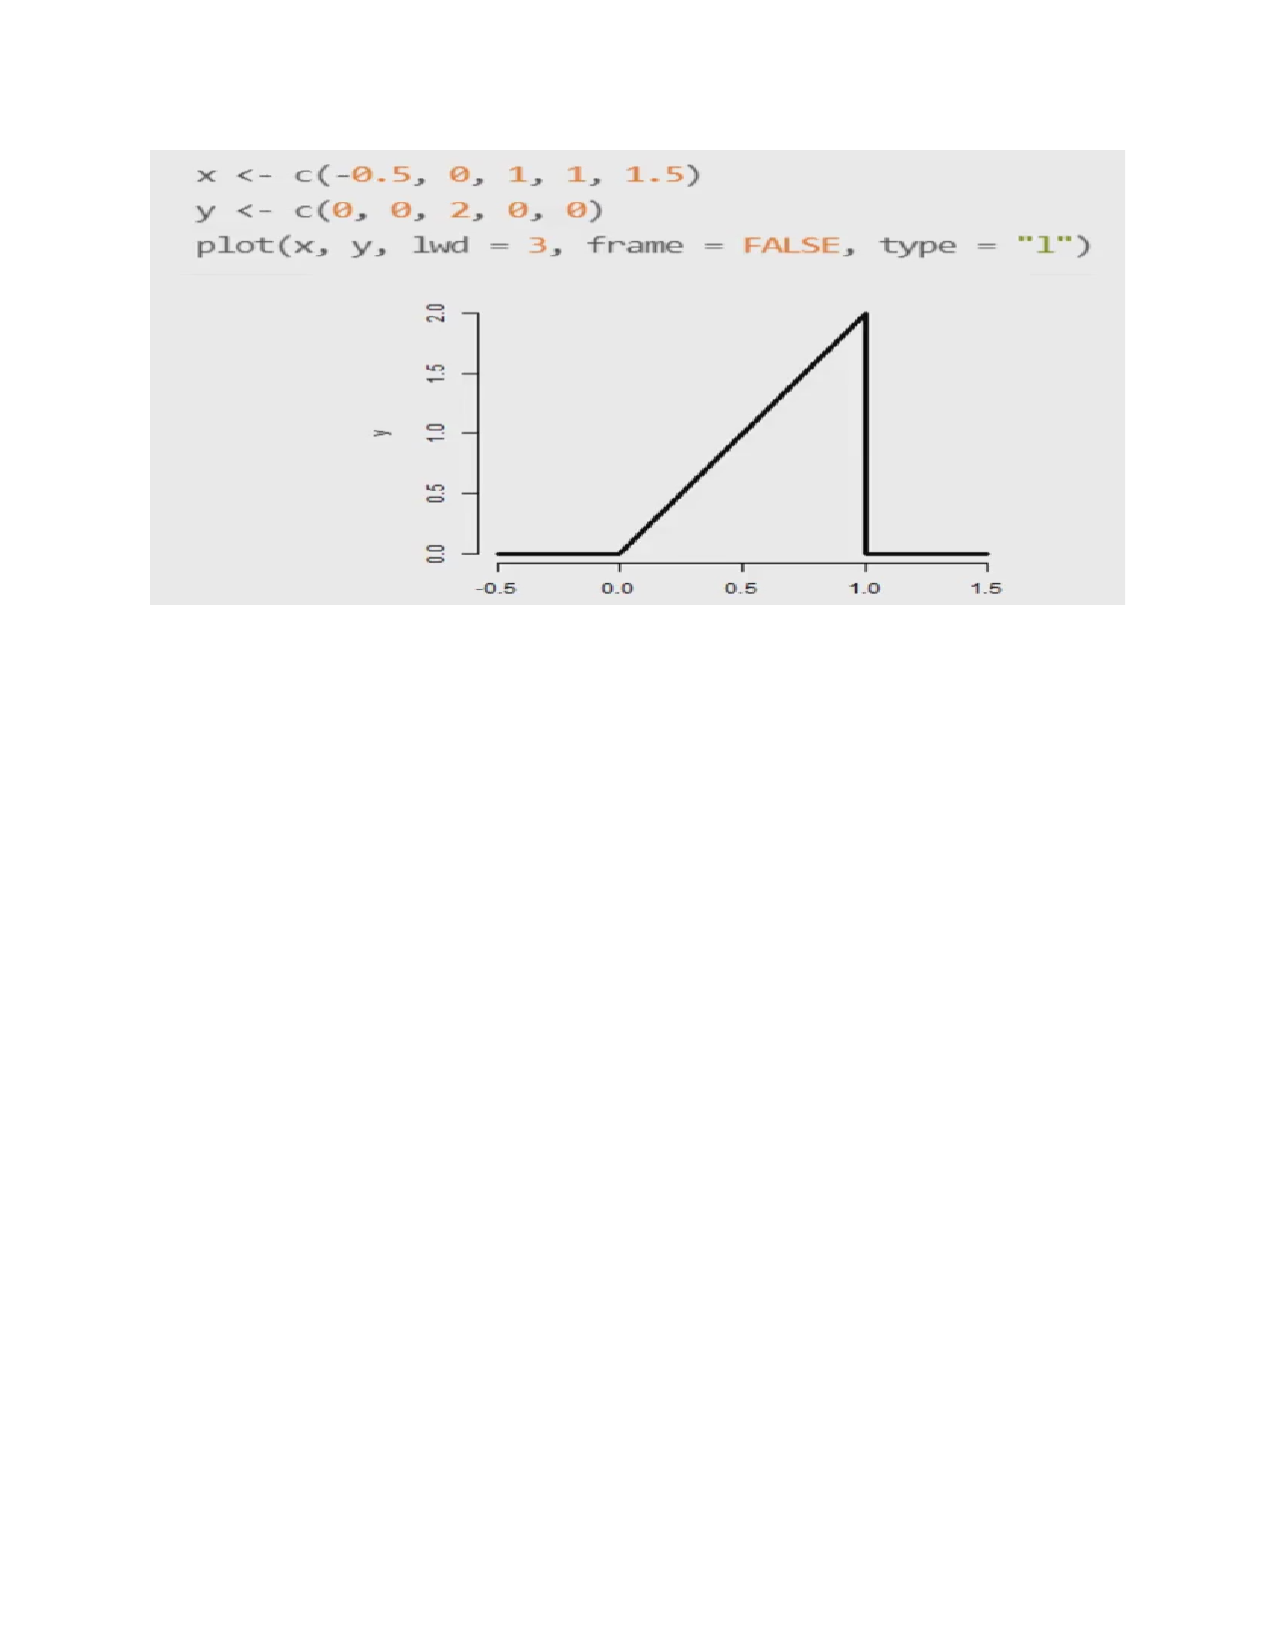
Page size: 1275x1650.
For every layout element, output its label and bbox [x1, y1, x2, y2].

picture [150, 150, 1125, 605]
